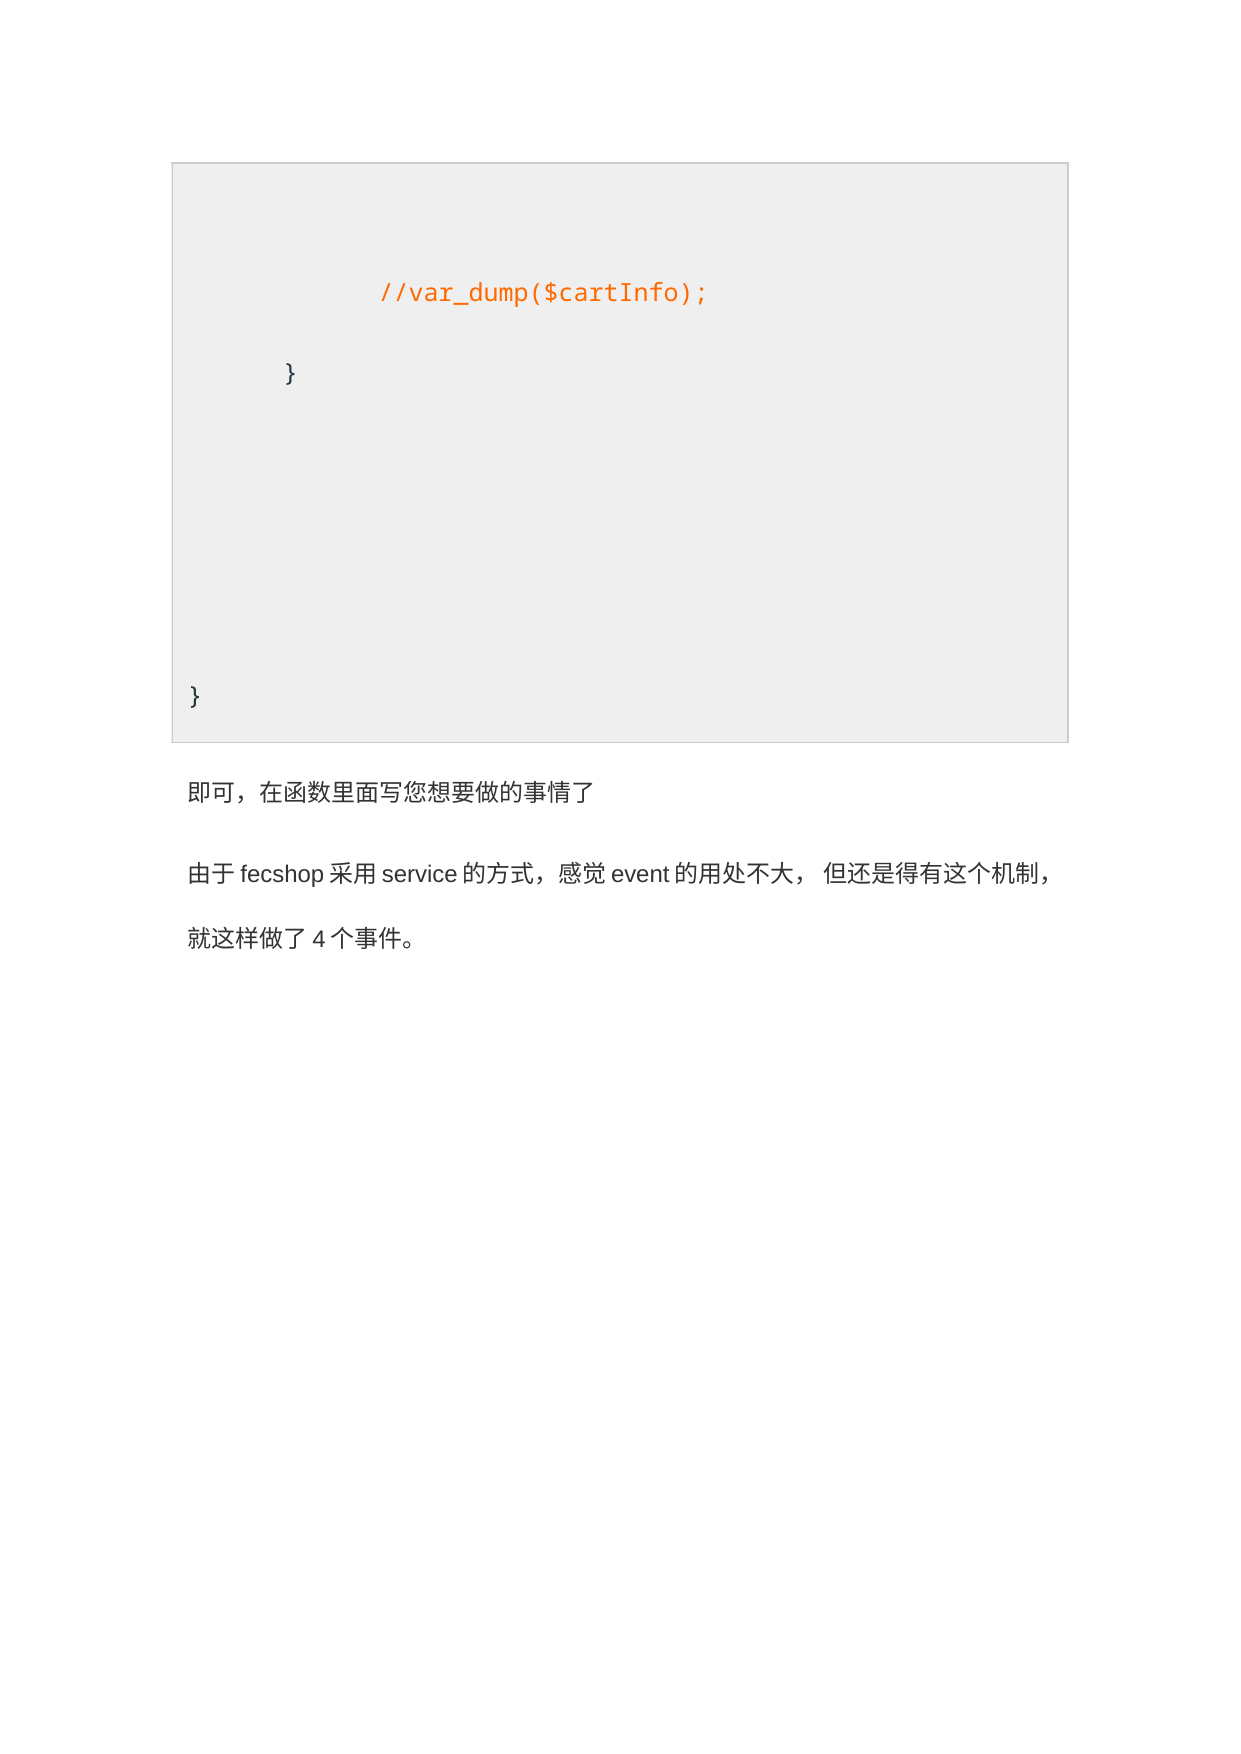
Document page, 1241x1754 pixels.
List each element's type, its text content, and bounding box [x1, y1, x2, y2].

text 即可，在函数里面写您想要做的事情了 [187, 759, 1053, 824]
text 由于fecshop采用service的方式，感觉event的用处不大， 但还是得有这个机制，就这样做了4个事件。 [187, 839, 1053, 969]
text } [173, 323, 1067, 404]
text } [173, 646, 1067, 742]
text //var_dump($cartInfo); [173, 243, 1067, 323]
